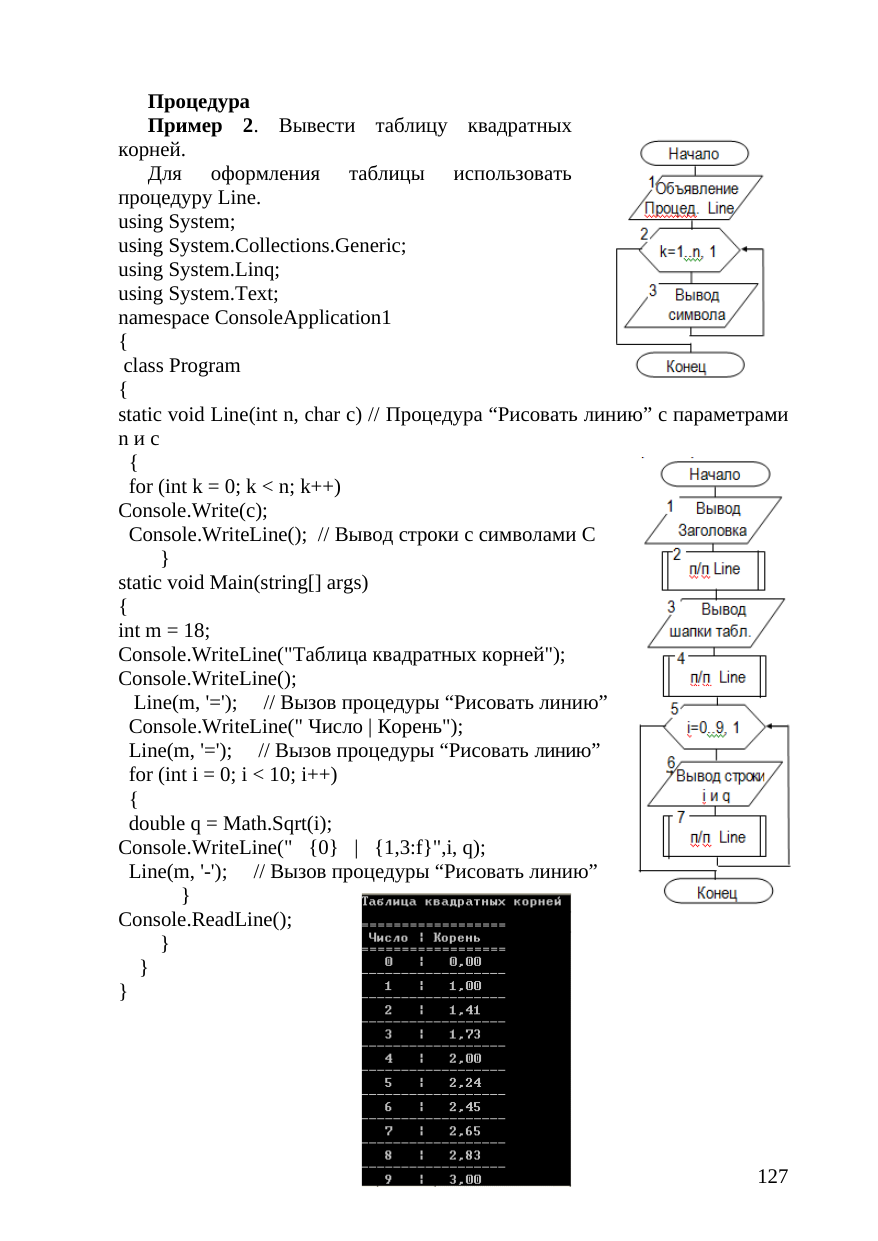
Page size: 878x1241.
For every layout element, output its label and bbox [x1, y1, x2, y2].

picture [591, 129, 782, 383]
picture [631, 457, 805, 914]
picture [361, 893, 572, 1187]
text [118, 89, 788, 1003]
